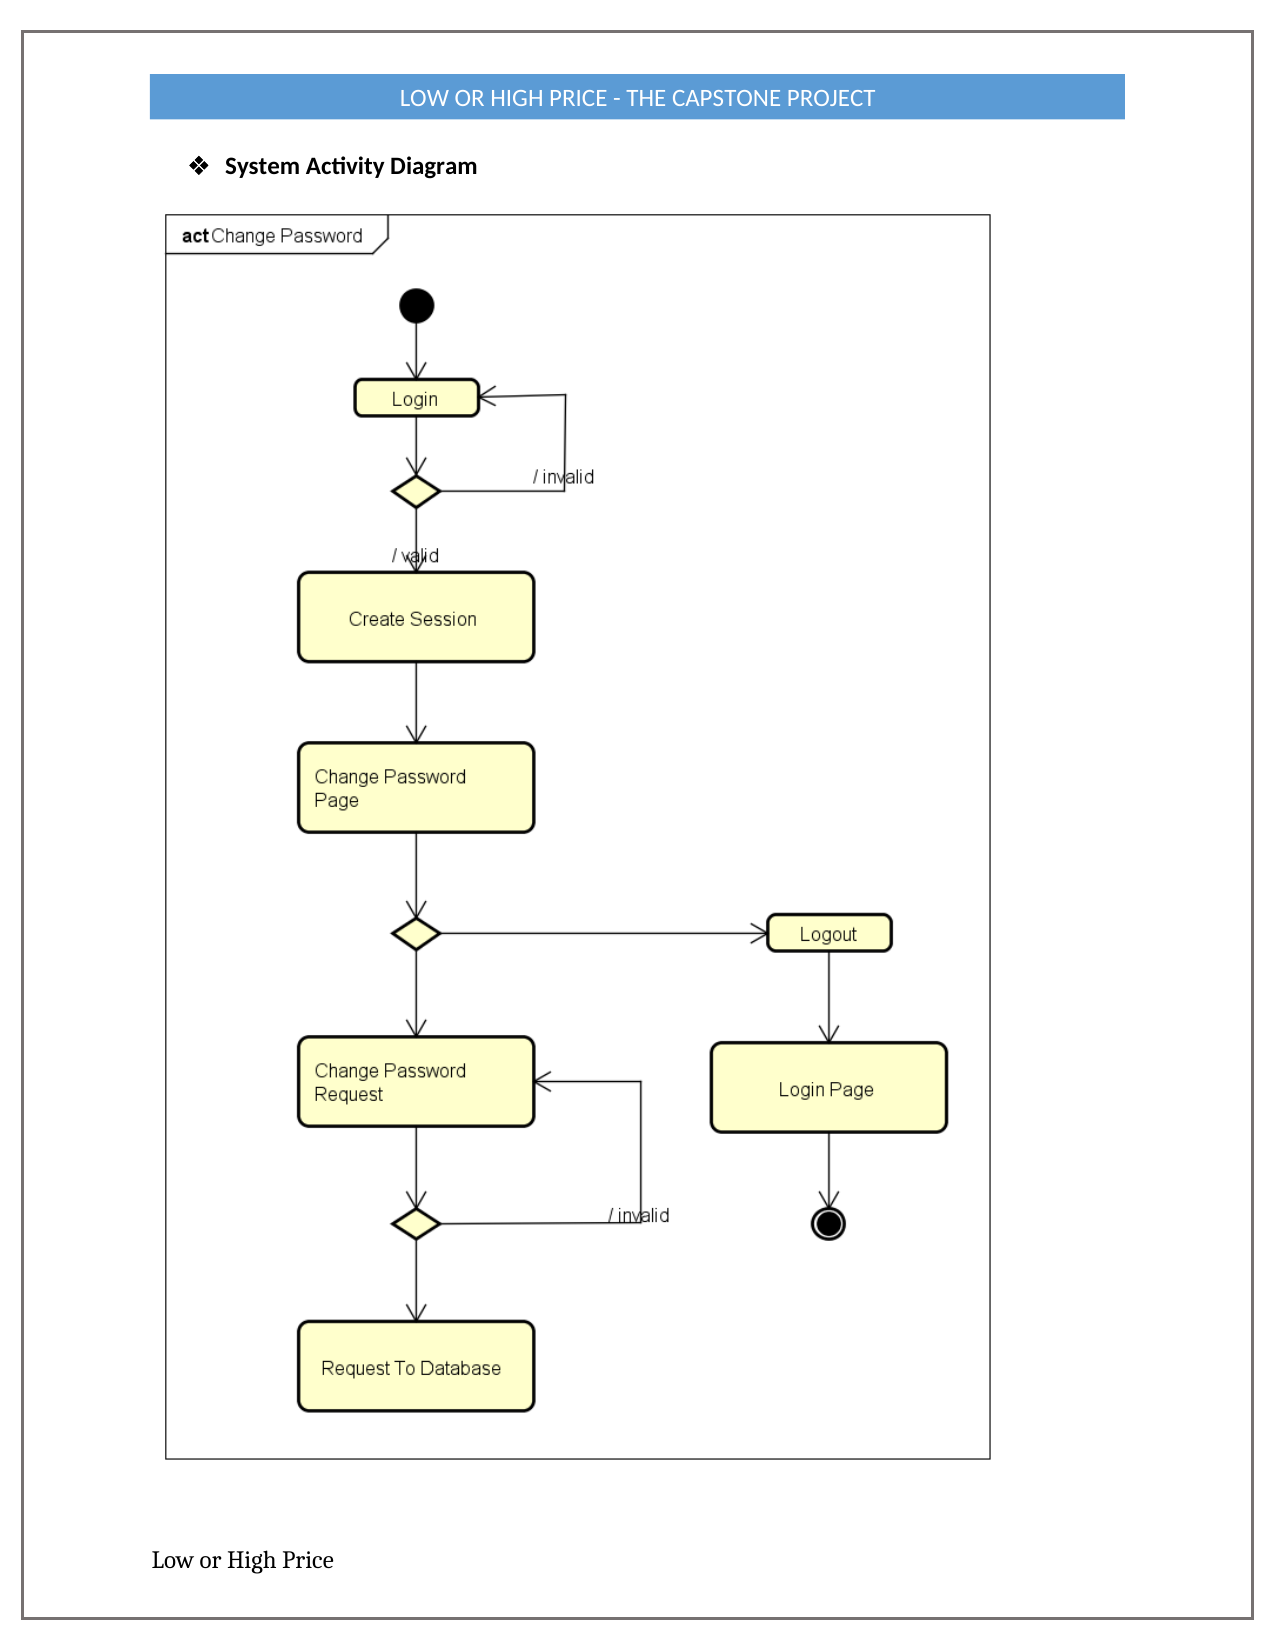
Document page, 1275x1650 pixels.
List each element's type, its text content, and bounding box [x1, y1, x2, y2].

picture [150, 199, 1006, 1475]
list System Activity Diagram [187, 150, 1125, 181]
